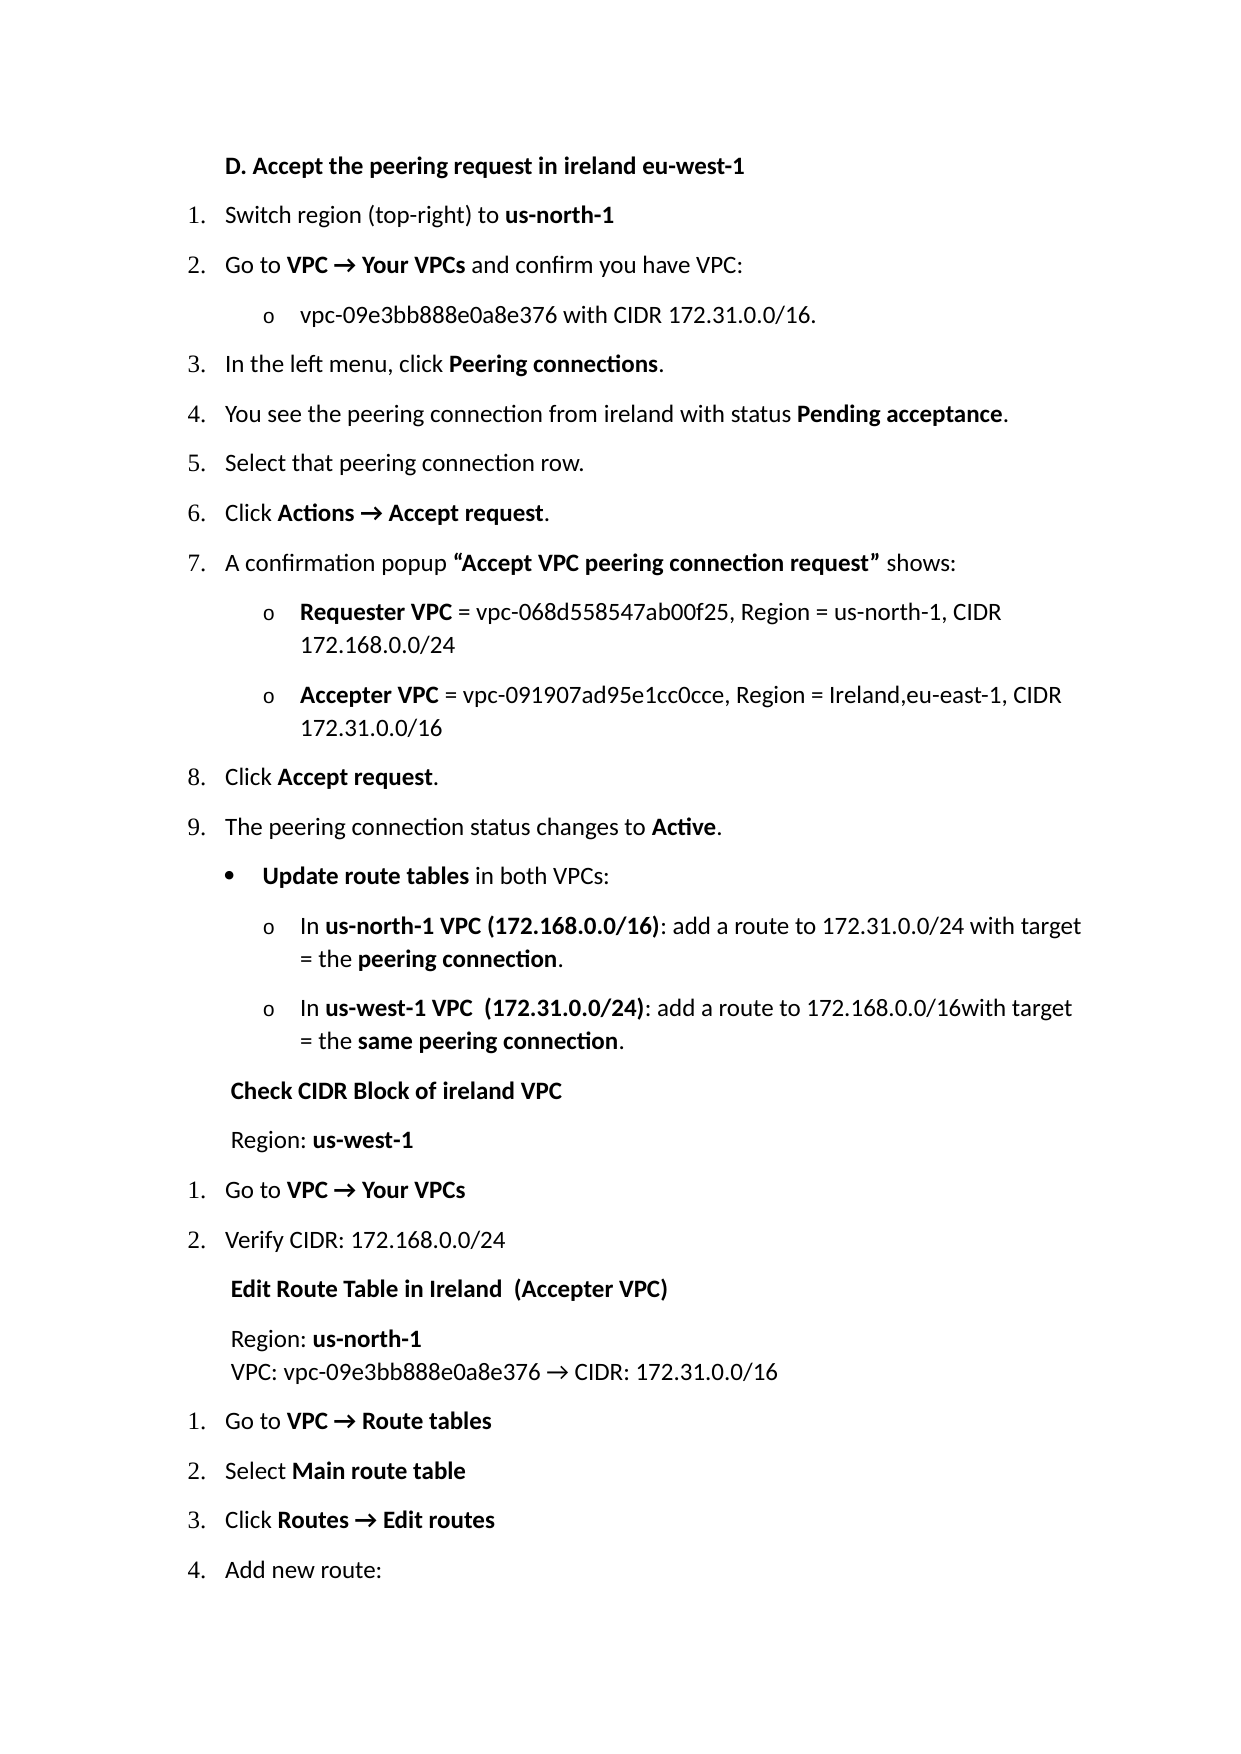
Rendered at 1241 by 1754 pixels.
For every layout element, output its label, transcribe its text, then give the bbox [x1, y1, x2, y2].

list Verify CIDR: 172.168.0.0/24 [187, 1224, 1090, 1254]
list Add new route: [187, 1554, 1090, 1585]
list Click Actions → Accept request. [187, 497, 1090, 528]
text D. Accept the peering request in ireland eu-west-1 [225, 150, 1090, 181]
list Click Accept request. [187, 761, 1090, 792]
list Select that peering connection row. [187, 447, 1090, 478]
list vpc-09e3bb888e0a8e376 with CIDR 172.31.0.0/16. [262, 299, 1090, 329]
list The peering connection status changes to Active. [187, 811, 1090, 841]
list Go to VPC → Your VPCs [187, 1174, 1090, 1205]
list Click Routes → Edit routes [187, 1504, 1090, 1535]
text Region: us-west-1 [225, 1124, 1090, 1155]
list In the left menu, click Peering connections. [187, 348, 1090, 379]
list In us-north-1 VPC (172.168.0.0/16): add a route to 172.31.0.0/24 with target = the peering connection. [262, 910, 1090, 973]
list Select Main route table [187, 1455, 1090, 1486]
list A confirmation popup “Accept VPC peering connection request” shows: [187, 547, 1090, 577]
list Go to VPC → Your VPCs and confirm you have VPC: [187, 249, 1090, 280]
list Update route tables in both VPCs: [225, 860, 1090, 891]
list You see the peering connection from ireland with status Pending acceptance. [187, 398, 1090, 428]
list Go to VPC → Route tables [187, 1405, 1090, 1436]
text Region: us-north-1 VPC: vpc-09e3bb888e0a8e376 → CIDR: 172.31.0.0/16 [225, 1323, 1090, 1386]
list In us-west-1 VPC (172.31.0.0/24): add a route to 172.168.0.0/16with target = the same peering connection. [262, 992, 1090, 1056]
list Switch region (top-right) to us-north-1 [187, 199, 1090, 230]
text Check CIDR Block of ireland VPC [225, 1075, 1090, 1106]
text Edit Route Table in Ireland (Accepter VPC) [225, 1273, 1090, 1304]
list Requester VPC = vpc-068d558547ab00f25, Region = us-north-1, CIDR 172.168.0.0/24 [262, 596, 1090, 660]
list Accepter VPC = vpc-091907ad95e1cc0cce, Region = Ireland,eu-east-1, CIDR 172.31.0.0/16 [262, 679, 1090, 742]
